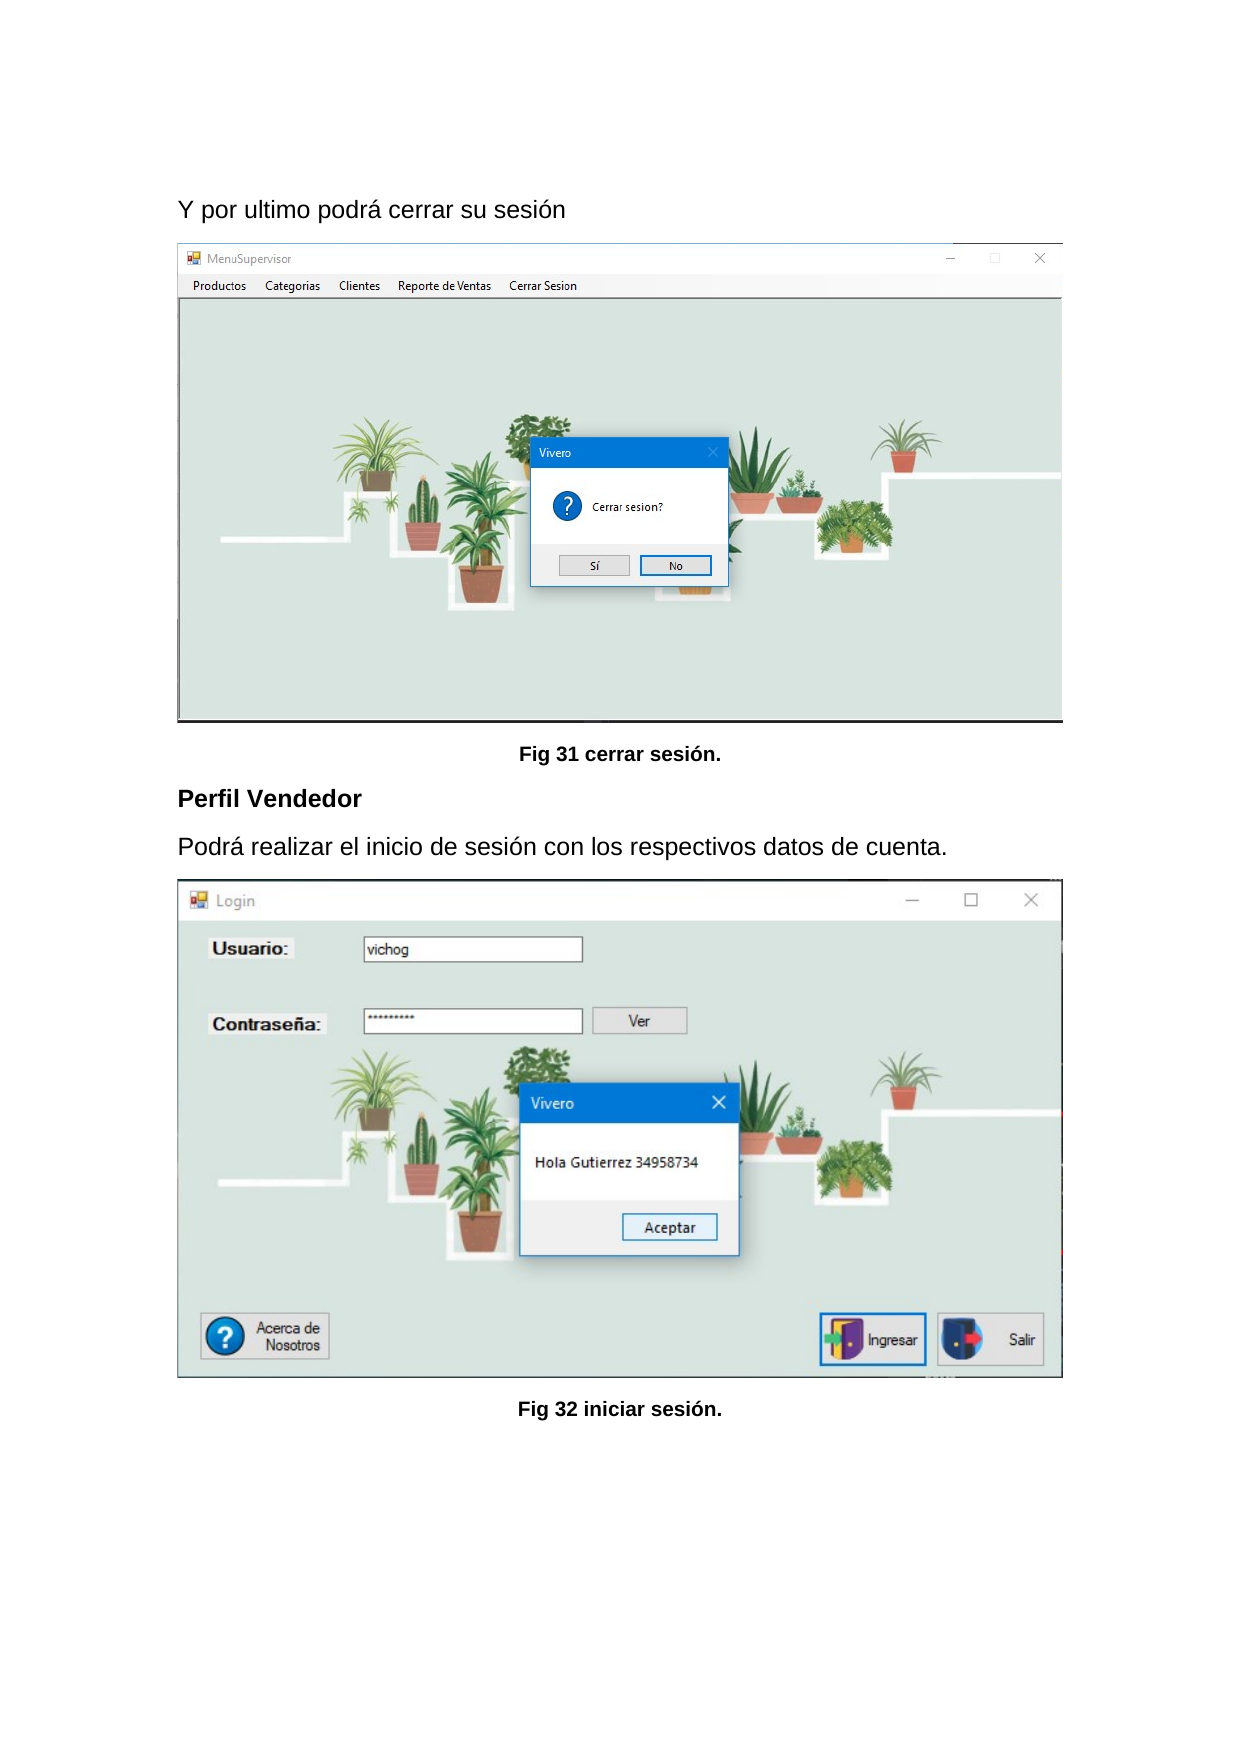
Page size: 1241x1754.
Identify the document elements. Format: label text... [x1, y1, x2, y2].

picture [177, 879, 1063, 1378]
text Podrá realizar el inicio de sesión con los respectivos datos de cuenta. [177, 832, 1063, 861]
text Perfil Vendedor [177, 784, 1063, 813]
text Y por ultimo podrá cerrar su sesión [177, 195, 1063, 224]
text Fig 31 cerrar sesión. [177, 742, 1063, 766]
picture [177, 243, 1063, 723]
text Fig 32 iniciar sesión. [177, 1397, 1063, 1421]
